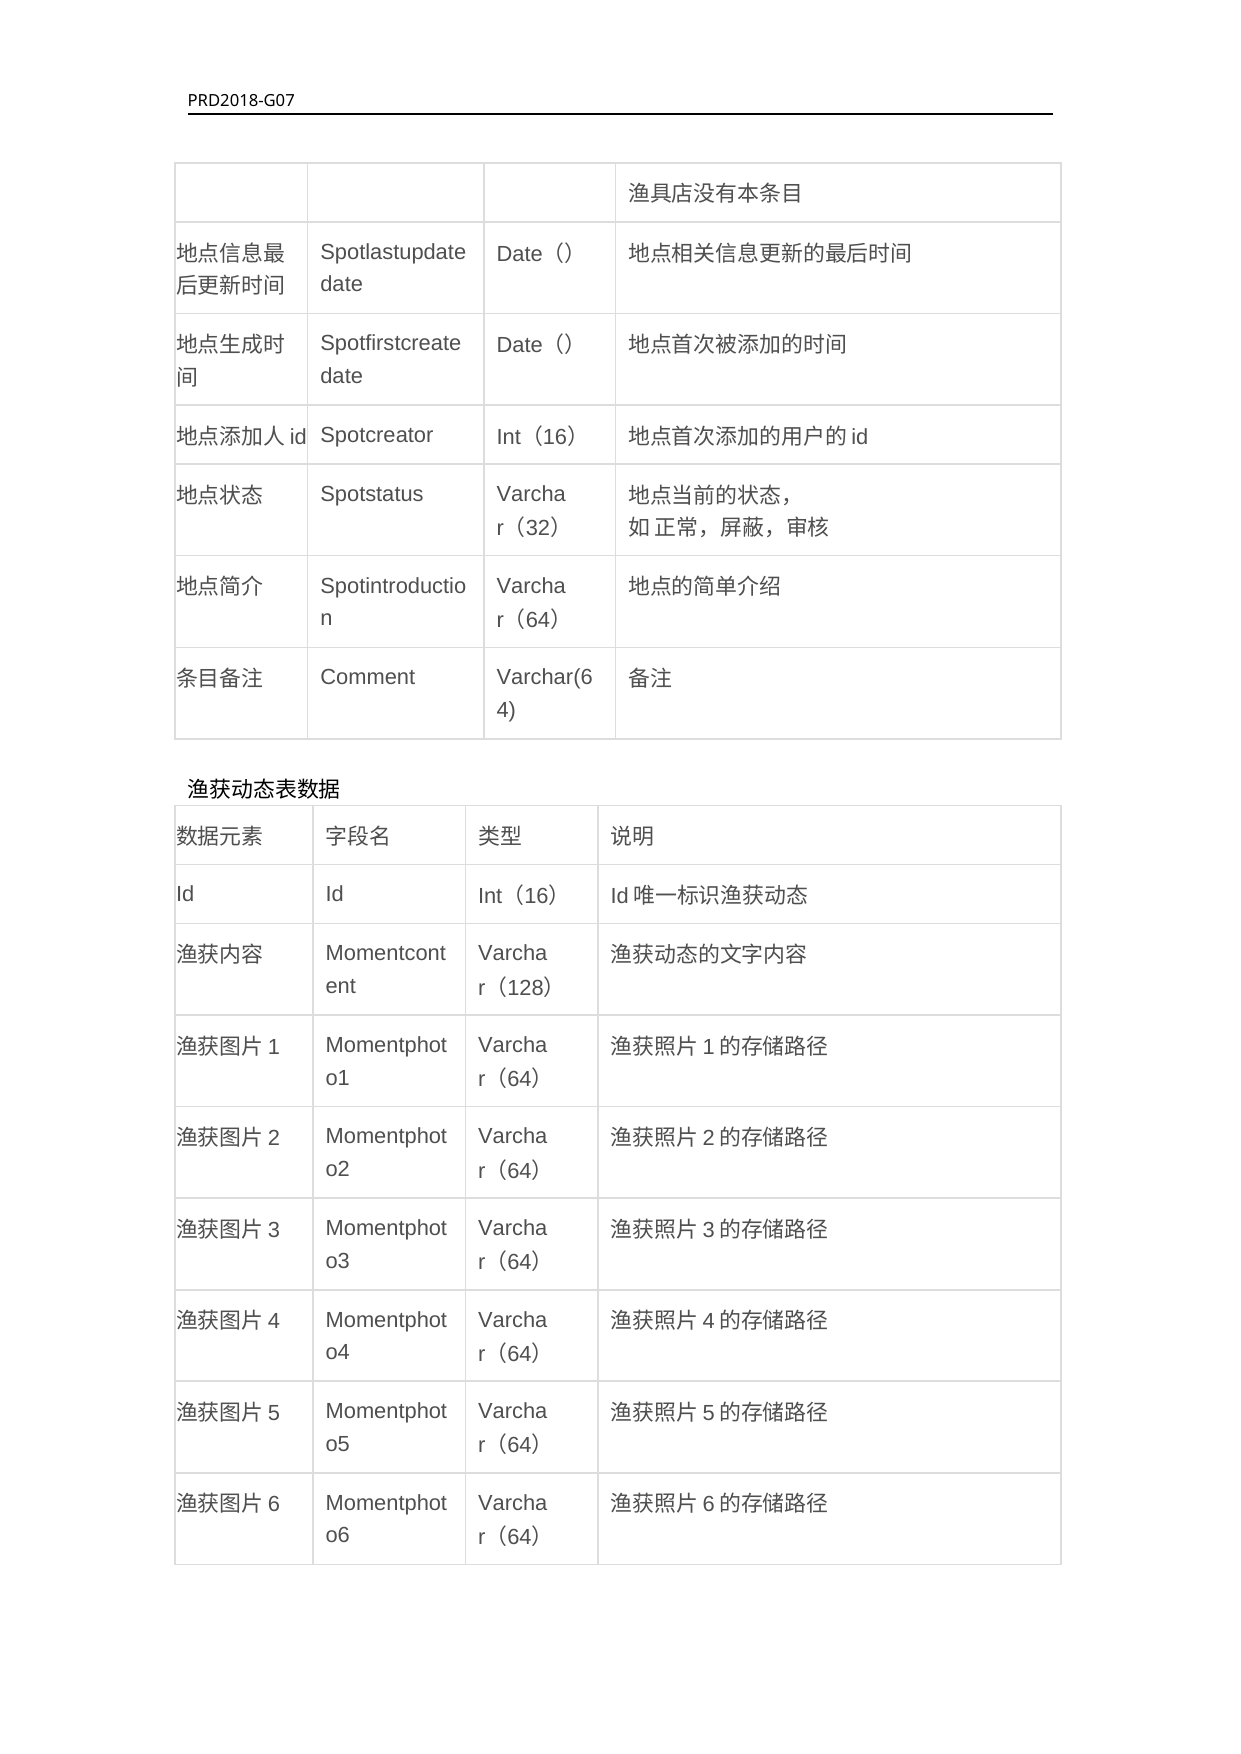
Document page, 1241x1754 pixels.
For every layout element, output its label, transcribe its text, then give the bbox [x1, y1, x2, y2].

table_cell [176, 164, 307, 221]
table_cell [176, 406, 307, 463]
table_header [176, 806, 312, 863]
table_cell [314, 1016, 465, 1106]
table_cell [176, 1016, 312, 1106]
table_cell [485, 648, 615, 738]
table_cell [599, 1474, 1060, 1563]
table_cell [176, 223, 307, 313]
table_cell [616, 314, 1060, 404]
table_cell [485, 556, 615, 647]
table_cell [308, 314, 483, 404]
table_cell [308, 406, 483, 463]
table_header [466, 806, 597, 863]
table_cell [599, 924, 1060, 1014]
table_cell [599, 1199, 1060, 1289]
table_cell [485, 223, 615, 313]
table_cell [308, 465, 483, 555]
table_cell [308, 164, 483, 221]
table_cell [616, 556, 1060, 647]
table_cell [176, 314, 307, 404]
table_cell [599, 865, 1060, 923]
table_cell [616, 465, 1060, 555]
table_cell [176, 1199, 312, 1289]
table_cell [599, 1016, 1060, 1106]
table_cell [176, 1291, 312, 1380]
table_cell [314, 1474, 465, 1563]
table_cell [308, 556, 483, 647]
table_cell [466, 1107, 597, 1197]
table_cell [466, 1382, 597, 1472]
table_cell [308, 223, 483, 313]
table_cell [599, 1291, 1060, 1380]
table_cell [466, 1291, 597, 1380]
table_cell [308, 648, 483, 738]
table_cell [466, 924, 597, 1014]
text 渔获动态表数据 [187, 772, 1053, 804]
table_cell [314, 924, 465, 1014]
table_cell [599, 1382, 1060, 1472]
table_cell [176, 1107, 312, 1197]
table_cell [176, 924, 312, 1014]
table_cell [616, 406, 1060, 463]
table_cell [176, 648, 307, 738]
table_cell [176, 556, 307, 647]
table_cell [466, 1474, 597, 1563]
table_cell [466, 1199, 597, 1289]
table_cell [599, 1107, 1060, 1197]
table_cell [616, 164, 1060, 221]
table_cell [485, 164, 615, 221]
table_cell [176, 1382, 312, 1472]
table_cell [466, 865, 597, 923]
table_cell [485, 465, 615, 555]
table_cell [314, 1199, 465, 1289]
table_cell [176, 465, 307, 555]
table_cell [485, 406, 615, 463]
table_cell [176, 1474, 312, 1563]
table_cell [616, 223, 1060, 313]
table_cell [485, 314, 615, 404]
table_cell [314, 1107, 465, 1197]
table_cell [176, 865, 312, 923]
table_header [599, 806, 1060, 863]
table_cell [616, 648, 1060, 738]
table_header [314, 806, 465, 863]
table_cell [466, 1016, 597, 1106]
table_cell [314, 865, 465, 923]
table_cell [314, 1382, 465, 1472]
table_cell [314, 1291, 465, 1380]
